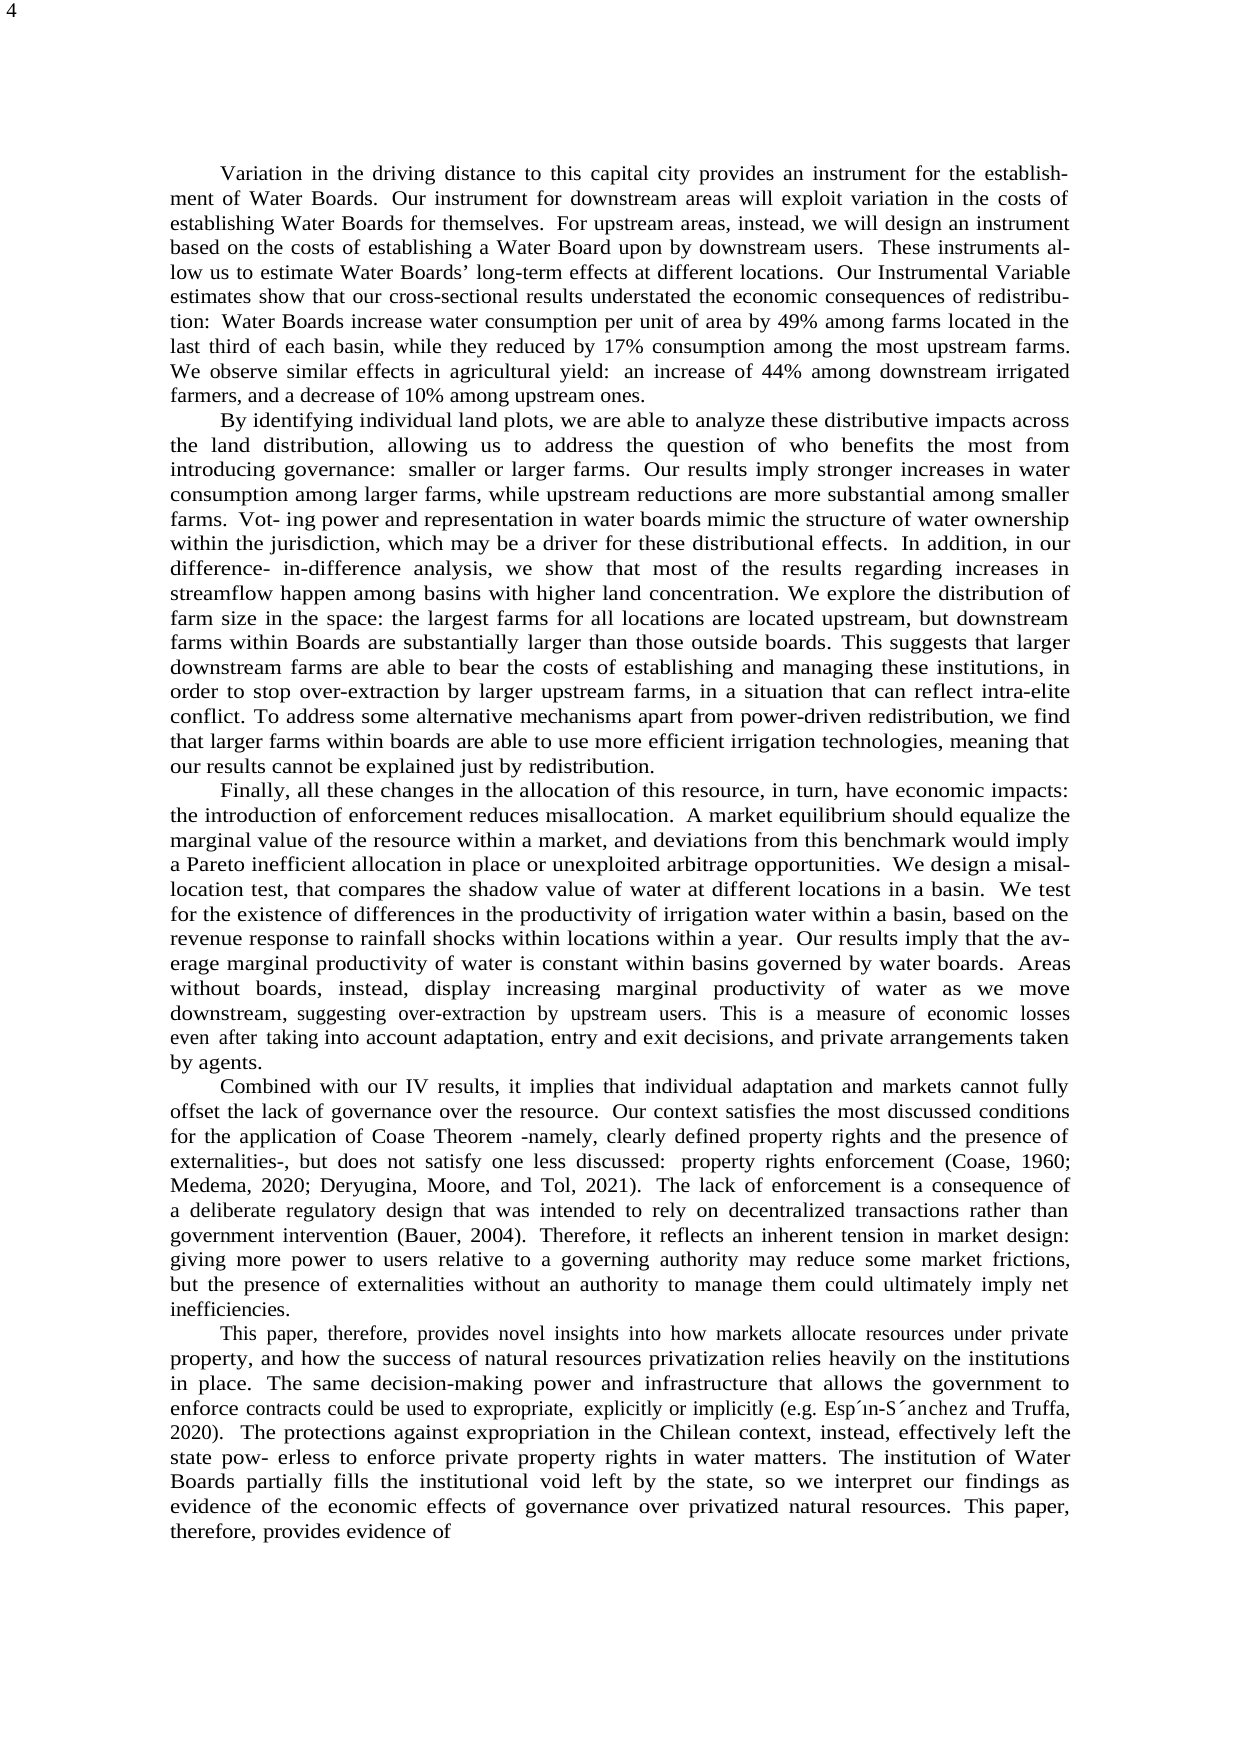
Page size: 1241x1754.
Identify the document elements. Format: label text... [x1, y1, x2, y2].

text This paper, therefore, provides novel insights into how markets allocate resources under private property, and how the success of natural resources privatization relies heavily on the institutions in place. The same decision-making power and infrastructure that allows the government to enforce contracts could be used to expropriate, explicitly or implicitly (e.g. Esp´ın-S´anchez and Truffa, 2020). The protections against expropriation in the Chilean context, instead, effectively left the state pow- erless to enforce private property rights in water matters. The institution of Water Boards partially fills the institutional void left by the state, so we interpret our findings as evidence of the economic effects of governance over privatized natural resources. This paper, therefore, provides evidence of [170, 1321, 1071, 1543]
text Combined with our IV results, it implies that individual adaptation and markets cannot fully offset the lack of governance over the resource. Our context satisfies the most discussed conditions for the application of Coase Theorem -namely, clearly defined property rights and the presence of externalities-, but does not satisfy one less discussed: property rights enforcement (Coase, 1960; Medema, 2020; Deryugina, Moore, and Tol, 2021). The lack of enforcement is a consequence of a deliberate regulatory design that was intended to rely on decentralized transactions rather than government intervention (Bauer, 2004). Therefore, it reflects an inherent tension in market design: giving more power to users relative to a governing authority may reduce some market frictions, but the presence of externalities without an authority to manage them could ultimately imply net inefficiencies. [170, 1074, 1071, 1321]
text Finally, all these changes in the allocation of this resource, in turn, have economic impacts: the introduction of enforcement reduces misallocation. A market equilibrium should equalize the marginal value of the resource within a market, and deviations from this benchmark would imply a Pareto inefficient allocation in place or unexploited arbitrage opportunities. We design a misal- location test, that compares the shadow value of water at different locations in a basin. We test for the existence of differences in the productivity of irrigation water within a basin, based on the revenue response to rainfall shocks within locations within a year. Our results imply that the av- erage marginal productivity of water is constant within basins governed by water boards. Areas without boards, instead, display increasing marginal productivity of water as we move downstream, suggesting over-extraction by upstream users. This is a measure of economic losses even after taking into account adaptation, entry and exit decisions, and private arrangements taken by agents. [170, 778, 1071, 1074]
text By identifying individual land plots, we are able to analyze these distributive impacts across the land distribution, allowing us to address the question of who benefits the most from introducing governance: smaller or larger farms. Our results imply stronger increases in water consumption among larger farms, while upstream reductions are more substantial among smaller farms. Vot- ing power and representation in water boards mimic the structure of water ownership within the jurisdiction, which may be a driver for these distributional effects. In addition, in our difference- in-difference analysis, we show that most of the results regarding increases in streamflow happen among basins with higher land concentration. We explore the distribution of farm size in the space: the largest farms for all locations are located upstream, but downstream farms within Boards are substantially larger than those outside boards. This suggests that larger downstream farms are able to bear the costs of establishing and managing these institutions, in order to stop over-extraction by larger upstream farms, in a situation that can reflect intra-elite conflict. To address some alternative mechanisms apart from power-driven redistribution, we find that larger farms within boards are able to use more efficient irrigation technologies, meaning that our results cannot be explained just by redistribution. [170, 408, 1071, 778]
text Variation in the driving distance to this capital city provides an instrument for the establish- ment of Water Boards. Our instrument for downstream areas will exploit variation in the costs of establishing Water Boards for themselves. For upstream areas, instead, we will design an instrument based on the costs of establishing a Water Board upon by downstream users. These instruments al- low us to estimate Water Boards’ long-term effects at different locations. Our Instrumental Variable estimates show that our cross-sectional results understated the economic consequences of redistribu- tion: Water Boards increase water consumption per unit of area by 49% among farms located in the last third of each basin, while they reduced by 17% consumption among the most upstream farms. We observe similar effects in agricultural yield: an increase of 44% among downstream irrigated farmers, and a decrease of 10% among upstream ones. [170, 161, 1071, 407]
